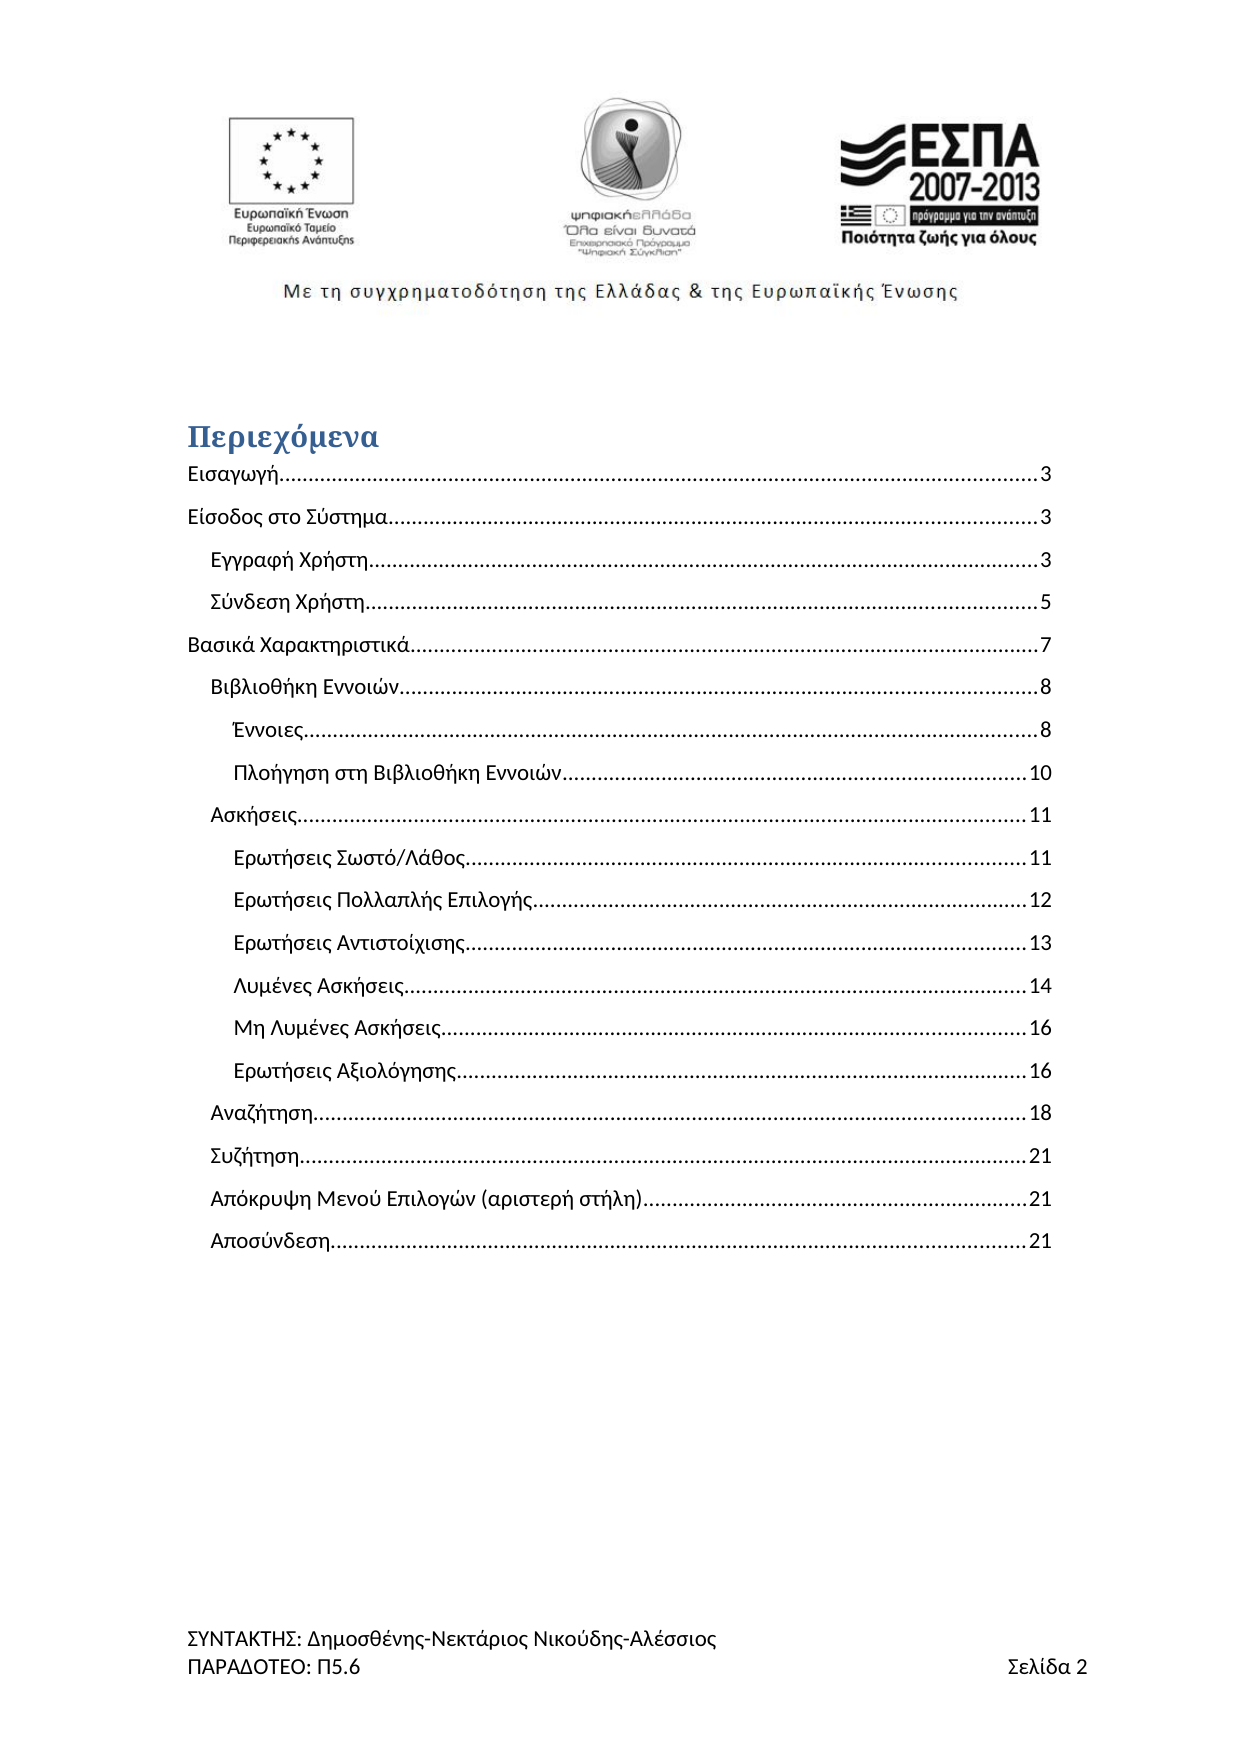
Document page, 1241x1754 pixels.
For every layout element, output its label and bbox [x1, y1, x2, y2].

picture [187, 73, 1088, 343]
